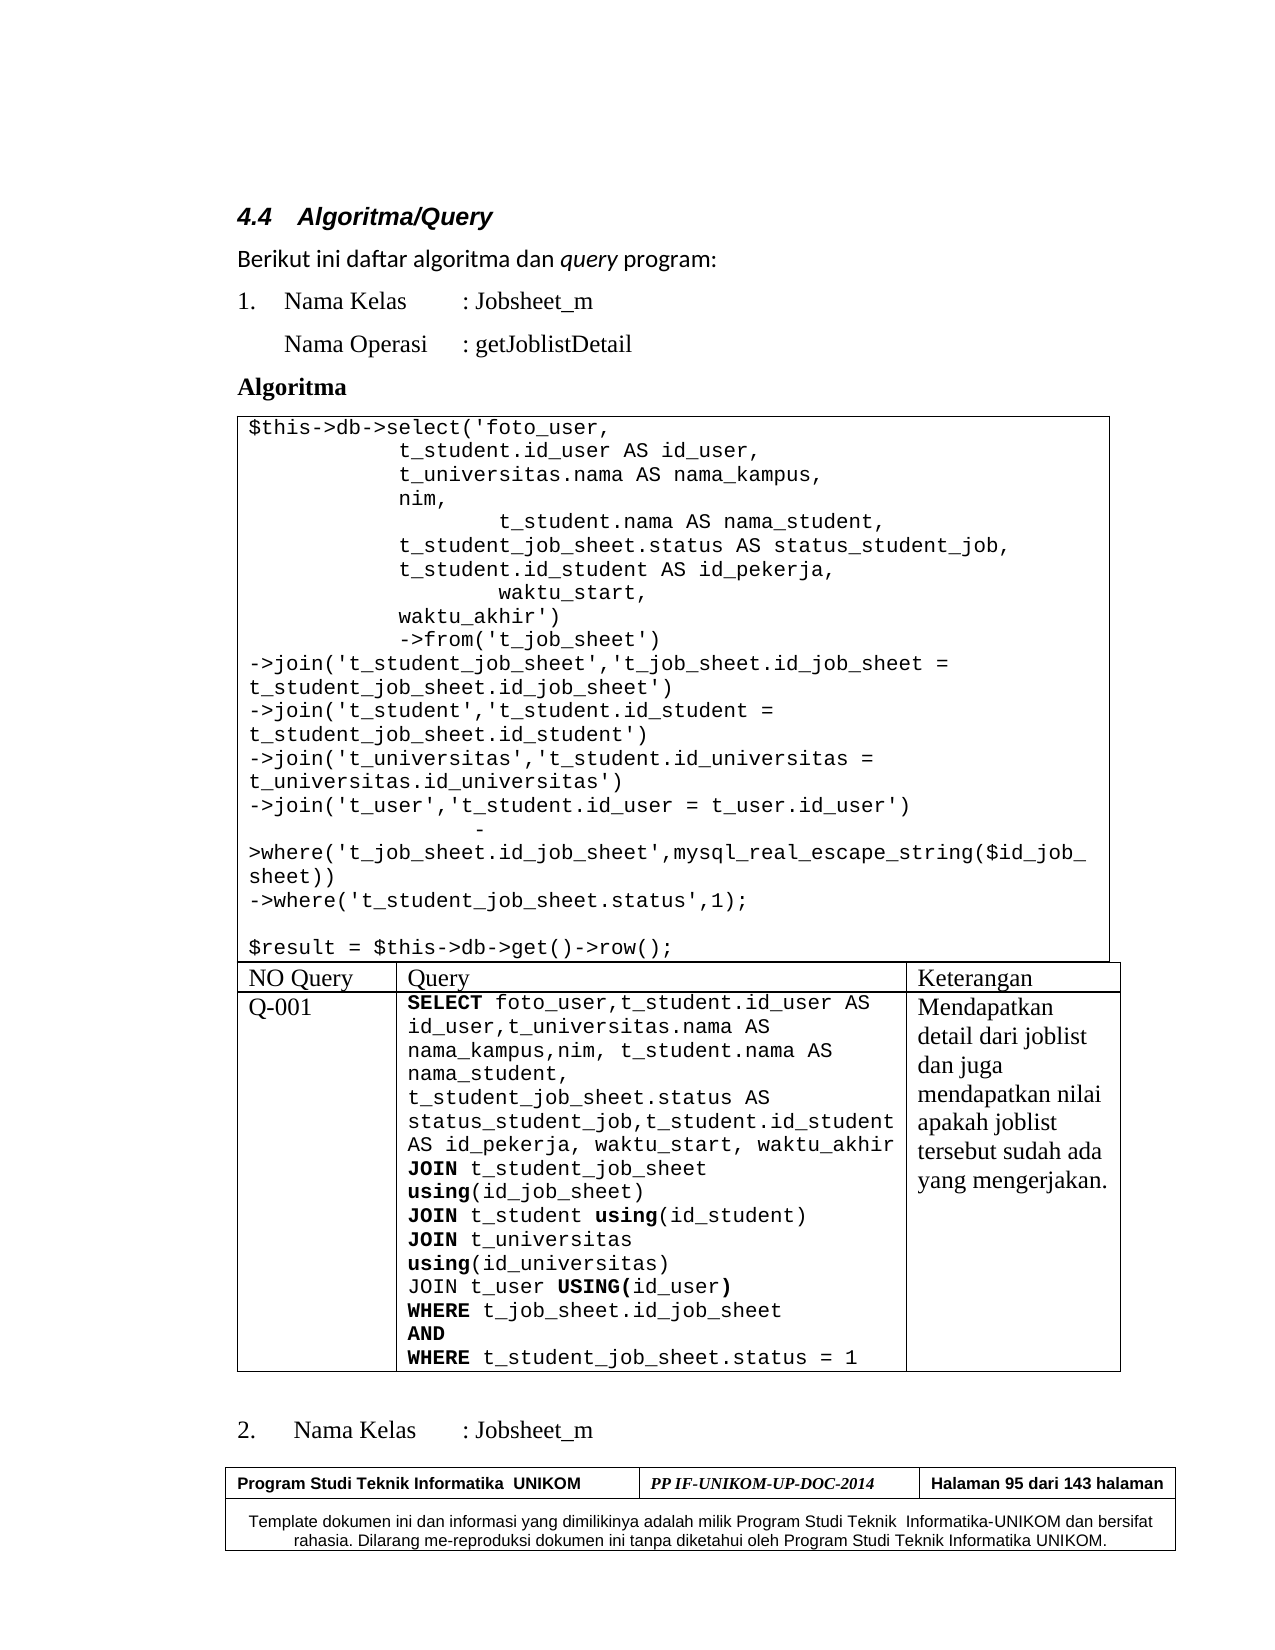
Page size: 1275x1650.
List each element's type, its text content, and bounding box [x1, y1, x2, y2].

table_cell SELECT foto_user,t_student.id_user AS id_user,t_universitas.nama AS nama_kampus,nim, t_student.nama AS nama_student, t_student_job_sheet.status AS status_student_job,t_student.id_student AS id_pekerja, waktu_start, waktu_akhir JOIN t_student_job_sheet using(id_job_sheet) JOIN t_student using(id_student) JOIN t_universitas using(id_universitas) JOIN t_user USING(id_user) WHERE t_job_sheet.id_job_sheet AND WHERE t_student_job_sheet.status = 1 [397, 993, 906, 1371]
table_header Keterangan [907, 963, 1120, 991]
table_cell Q-001 [238, 993, 396, 1371]
text Nama Operasi : getJoblistDetail [237, 329, 1098, 358]
text 2. Nama Kelas : Jobsheet_m [237, 1415, 1098, 1444]
subtitle Algoritma/Query [237, 202, 1098, 231]
table_header $this->db->select('foto_user, t_student.id_user AS id_user, t_universitas.nama AS nama_kampus, nim, t_student.nama AS nama_student, t_student_job_sheet.status AS status_student_job, t_student.id_student AS id_pekerja, waktu_start, waktu_akhir') ->from('t_job_sheet') ->join('t_student_job_sheet','t_job_sheet.id_job_sheet = t_student_job_sheet.id_job_sheet') ->join('t_student','t_student.id_student = t_student_job_sheet.id_student') ->join('t_universitas','t_student.id_universitas = t_universitas.id_universitas') ->join('t_user','t_student.id_user = t_user.id_user') ->where('t_job_sheet.id_job_sheet',mysql_real_escape_string($id_job_sheet)) ->where('t_student_job_sheet.status',1); $result = $this->db->get()->row(); [238, 417, 1109, 961]
text Algoritma [237, 372, 1098, 401]
list Nama Kelas : Jobsheet_m [237, 286, 1098, 315]
table_header Query [397, 963, 906, 991]
table_header NO Query [238, 963, 396, 991]
text Berikut ini daftar algoritma dan query program: [237, 243, 1098, 274]
table_cell Mendapatkan detail dari joblist dan juga mendapatkan nilai apakah joblist tersebut sudah ada yang mengerjakan. [907, 993, 1120, 1371]
